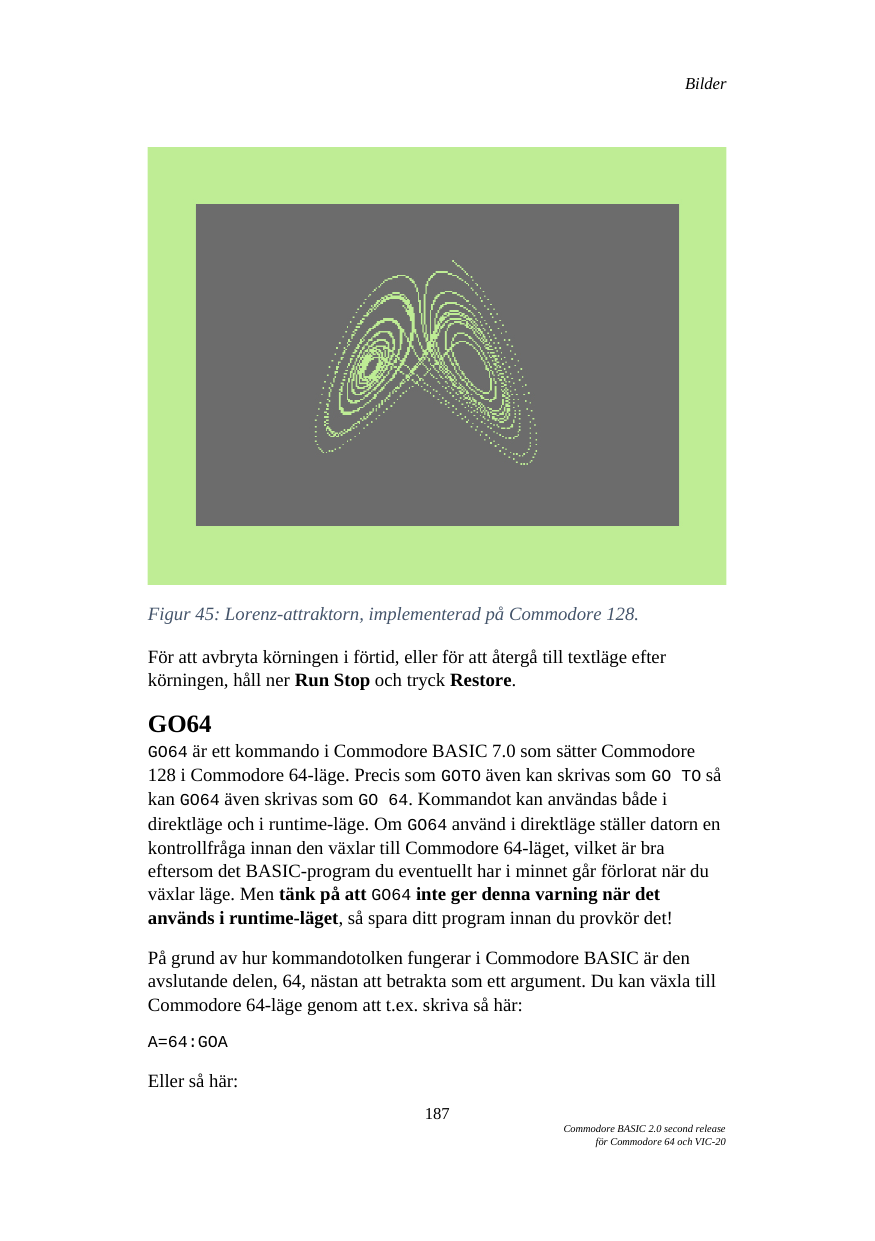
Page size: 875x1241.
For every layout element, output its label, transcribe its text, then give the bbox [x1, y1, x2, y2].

text Figur 45: Lorenz-attraktorn, implementerad på Commodore 128. [148, 603, 726, 625]
text På grund av hur kommandotolken fungerar i Commodore BASIC är den avslutande delen, 64, nästan att betrakta som ett argument. Du kan växla till Commodore 64-läge genom att t.ex. skriva så här: [148, 947, 726, 1015]
subtitle GO64 [148, 709, 726, 738]
text Eller så här: [148, 1070, 726, 1092]
text För att avbryta körningen i förtid, eller för att återgå till textläge efter körningen, håll ner Run Stop och tryck Restore. [148, 646, 726, 691]
text A=64:GOA [148, 1033, 726, 1052]
text GO64 är ett kommando i Commodore BASIC 7.0 som sätter Commodore 128 i Commodore 64-läge. Precis som GOTO även kan skrivas som GO TO så kan GO64 även skrivas som GO 64. Kommandot kan användas både i direktläge och i runtime-läge. Om GO64 använd i direktläge ställer datorn en kontrollfråga innan den växlar till Commodore 64-läget, vilket är bra eftersom det BASIC-program du eventuellt har i minnet går förlorat när du växlar läge. Men tänk på att GO64 inte ger denna varning när det används i runtime-läget, så spara ditt program innan du provkör det! [148, 740, 726, 929]
picture [147, 147, 727, 585]
